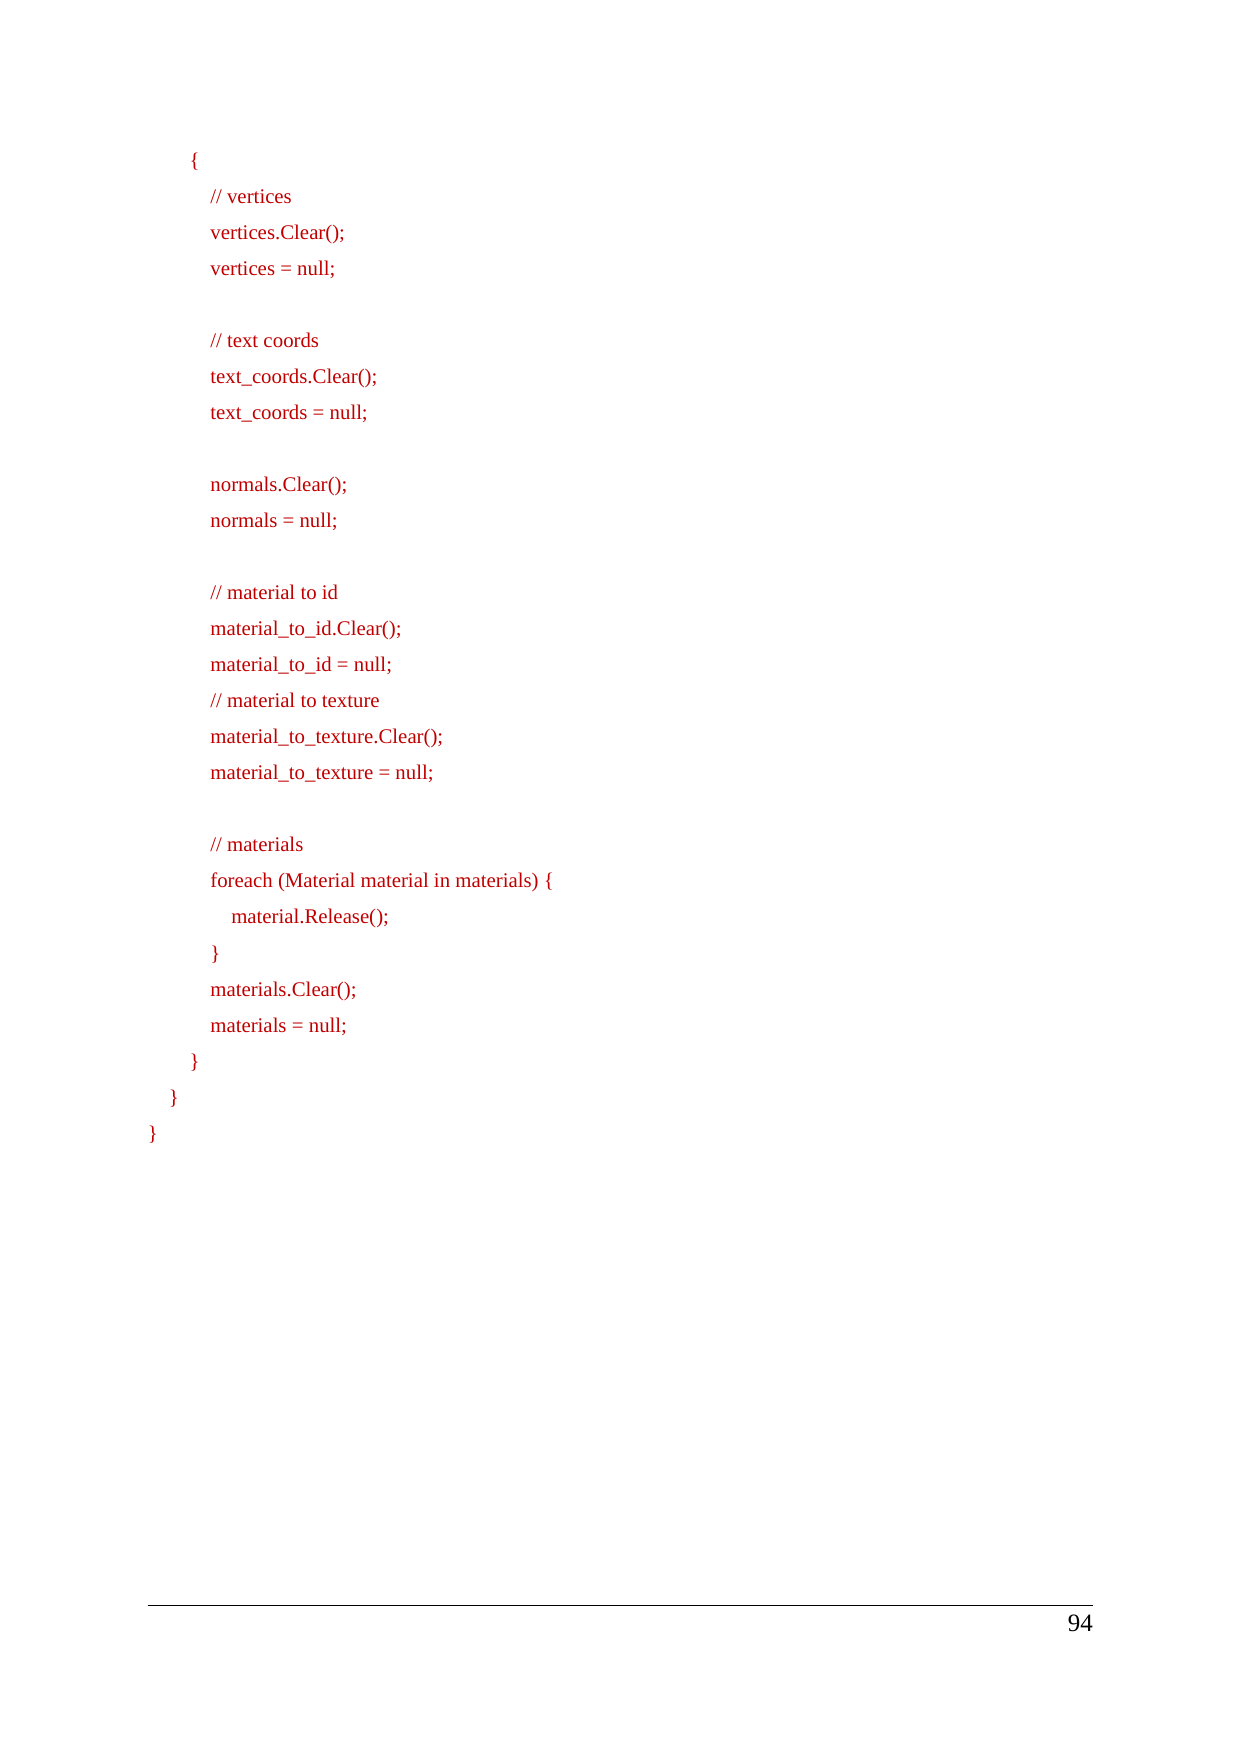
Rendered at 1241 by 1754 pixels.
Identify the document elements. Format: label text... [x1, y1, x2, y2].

text text_coords.Clear(); [148, 364, 1093, 388]
text material_to_texture = null; [148, 760, 1093, 784]
text material.Release(); [148, 904, 1093, 928]
text { [148, 148, 1093, 172]
text } [148, 1085, 1093, 1109]
text // materials [148, 832, 1093, 856]
text material_to_id = null; [148, 652, 1093, 676]
text // material to id [148, 580, 1093, 604]
text // vertices [148, 184, 1093, 208]
text normals.Clear(); [148, 472, 1093, 496]
text // text coords [148, 328, 1093, 352]
text } [148, 941, 1093, 964]
text } [148, 1049, 1093, 1073]
text materials = null; [148, 1013, 1093, 1037]
text } [148, 1121, 1093, 1145]
text vertices = null; [148, 256, 1093, 280]
text materials.Clear(); [148, 977, 1093, 1001]
text // material to texture [148, 688, 1093, 712]
text vertices.Clear(); [148, 220, 1093, 244]
text normals = null; [148, 508, 1093, 532]
text material_to_id.Clear(); [148, 616, 1093, 640]
text text_coords = null; [148, 400, 1093, 424]
text material_to_texture.Clear(); [148, 724, 1093, 748]
text foreach (Material material in materials) { [148, 868, 1093, 892]
